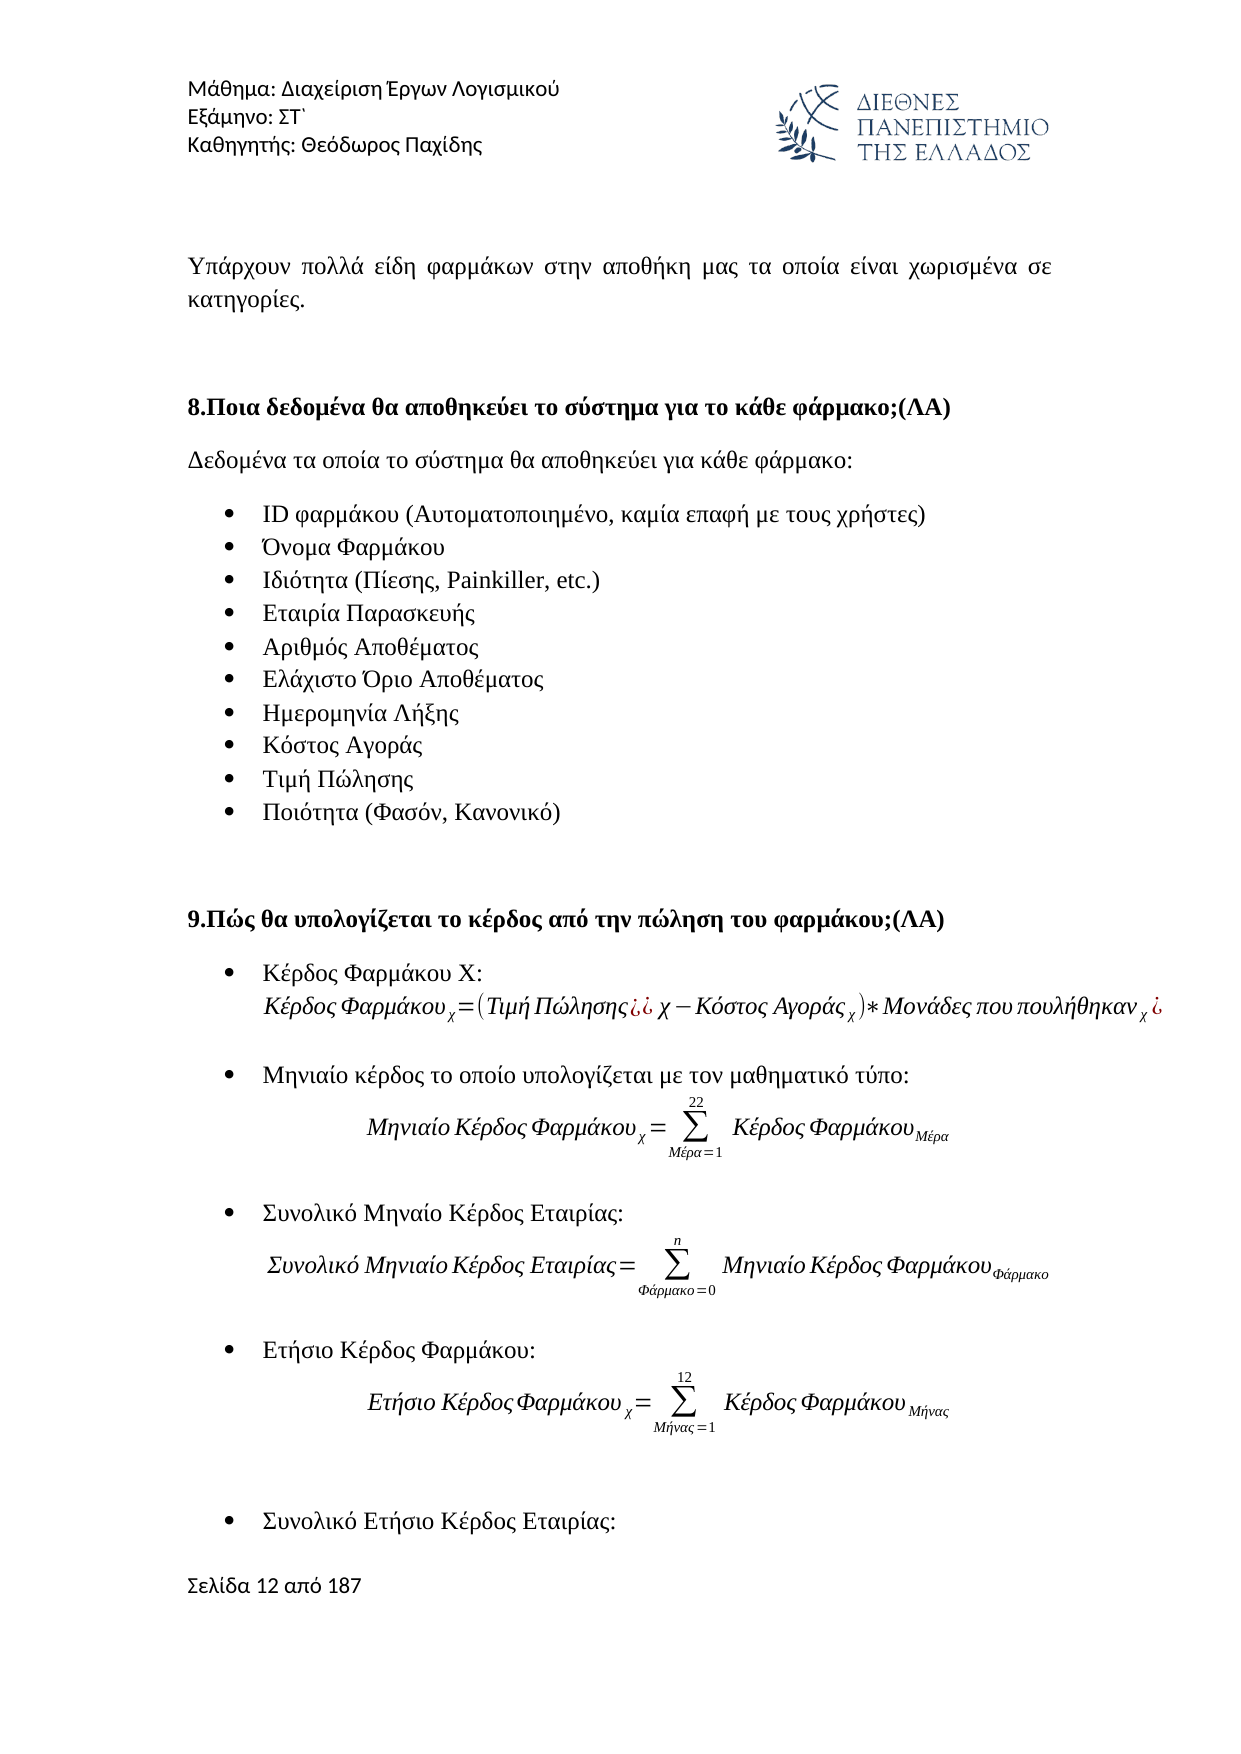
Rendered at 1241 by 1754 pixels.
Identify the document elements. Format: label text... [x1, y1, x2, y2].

text Δεδομένα τα οποία το σύστημα θα αποθηκεύει για κάθε φάρμακο: [187, 446, 1053, 474]
list Εταιρία Παρασκευής [225, 598, 1053, 627]
list Ημερομηνία Λήξης [225, 698, 1053, 726]
list ID φαρμάκου (Αυτοματοποιημένο, καμία επαφή με τους χρήστες) [225, 499, 1053, 528]
text 8.Ποια δεδομένα θα αποθηκεύει το σύστημα για το κάθε φάρμακο;(ΛΑ) [187, 392, 1053, 421]
list Ποιότητα (Φασόν, Κανονικό) [225, 797, 1053, 825]
text Υπάρχουν πολλά είδη φαρμάκων στην αποθήκη μας τα οποία είναι χωρισμένα σε κατηγορίες. [187, 251, 1053, 313]
picture [752, 73, 1073, 174]
list Συνολικό Ετήσιο Κέρδος Εταιρίας: [225, 1506, 1053, 1535]
list Κόστος Αγοράς [225, 731, 1053, 759]
list Τιμή Πώλησης [225, 764, 1053, 792]
text 9.Πώς θα υπολογίζεται το κέρδος από την πώληση του φαρμάκου;(ΛΑ) [187, 904, 1053, 933]
list Κέρδος Φαρμάκου Χ: [225, 958, 1053, 987]
list Μηνιαίο κέρδος το οποίο υπολογίζεται με τον μαθηματικό τύπο: [225, 1060, 1053, 1089]
list Όνομα Φαρμάκου [225, 532, 1053, 561]
list Ιδιότητα (Πίεσης, Painkiller, etc.) [225, 566, 1053, 594]
list Συνολικό Μηναίο Κέρδος Εταιρίας: [225, 1198, 1053, 1227]
list Ελάχιστο Όριο Αποθέματος [225, 664, 1053, 693]
list Ετήσιο Κέρδος Φαρμάκου: [225, 1335, 1053, 1364]
list Αριθμός Αποθέματος [225, 632, 1053, 660]
